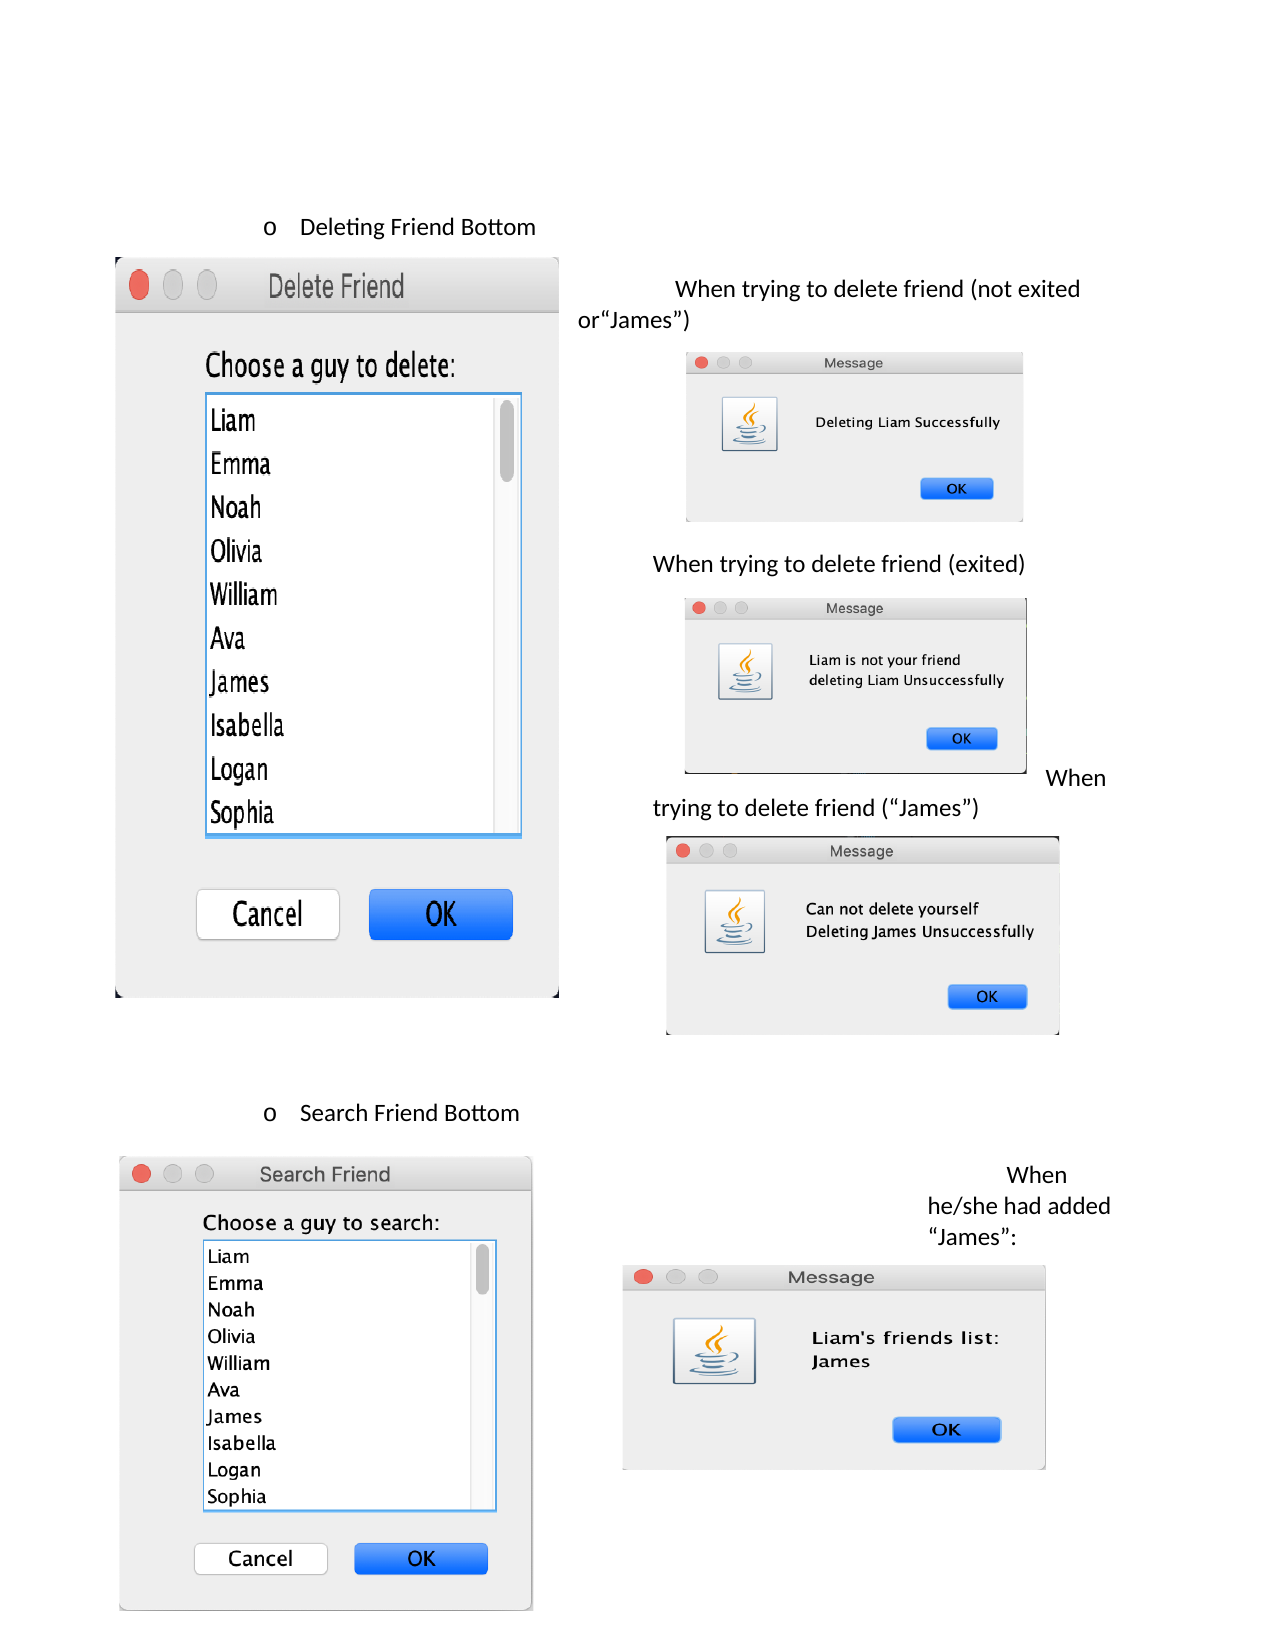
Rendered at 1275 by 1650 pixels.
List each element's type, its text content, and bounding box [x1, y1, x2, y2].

picture [684, 598, 1027, 774]
picture [115, 257, 559, 998]
picture [119, 1156, 534, 1611]
picture [622, 1265, 1046, 1470]
picture [666, 836, 1060, 1035]
picture [686, 352, 1024, 522]
list Search Friend Bottom [262, 1097, 1125, 1129]
list Deleting Friend Bottom [262, 211, 1125, 243]
text When trying to delete friend (not exited or“James”) [150, 243, 1125, 334]
text When he/she had added “James”: [534, 1160, 1125, 1251]
text When trying to delete friend (“James”) [559, 762, 1125, 823]
text When trying to delete friend (exited) [559, 548, 1125, 578]
